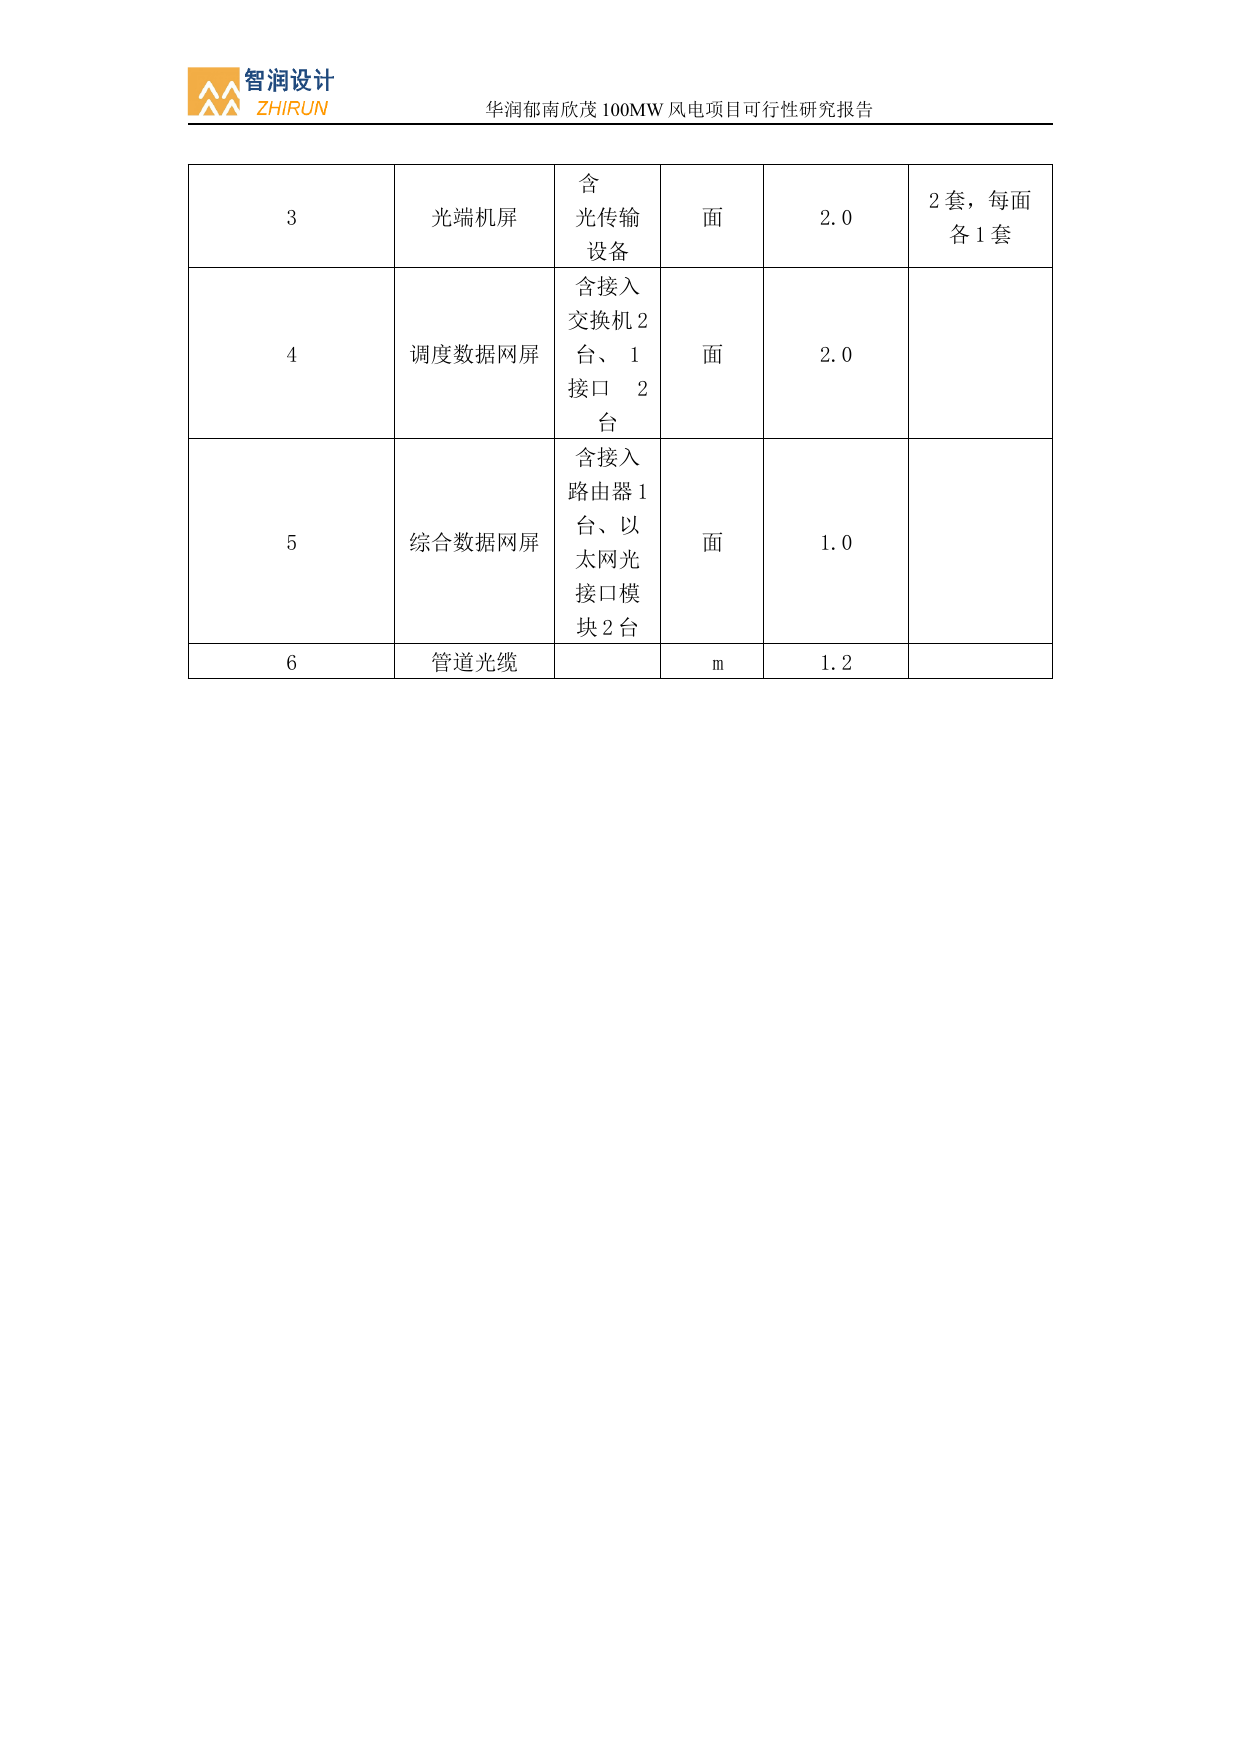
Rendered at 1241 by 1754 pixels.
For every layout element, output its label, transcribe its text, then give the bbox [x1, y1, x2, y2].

table_cell - [909, 268, 1052, 438]
table_cell 综合数据网屏 [395, 439, 554, 642]
table_cell 1.0 [764, 439, 908, 642]
table_cell 6 [189, 644, 394, 677]
table_cell 4 [189, 268, 394, 438]
table_cell 5 [189, 439, 394, 642]
table_cell - [555, 644, 660, 677]
table_cell 含接入路由器1台、以太网光接口模块2台 [555, 439, 660, 642]
table_cell 面 [661, 165, 763, 267]
table_cell km [661, 644, 763, 677]
table_cell 含SDH光传输设备 [555, 165, 660, 267]
table_cell 面 [661, 439, 763, 642]
table_cell 1.2 [764, 644, 908, 677]
table_cell 含接入交换机2台、E1接口板2台 [555, 268, 660, 438]
table_cell 光端机屏 [395, 165, 554, 267]
table_cell 3 [189, 165, 394, 267]
table_cell 面 [661, 268, 763, 438]
table_cell - [909, 644, 1052, 677]
picture [187, 65, 335, 117]
table_cell 管道光缆 [395, 644, 554, 677]
table_cell - [909, 439, 1052, 642]
table_cell 调度数据网屏 [395, 268, 554, 438]
table_cell 2.0 [764, 165, 908, 267]
table_cell 2.0 [764, 268, 908, 438]
table_cell 2套，每面各1套 [909, 165, 1052, 267]
